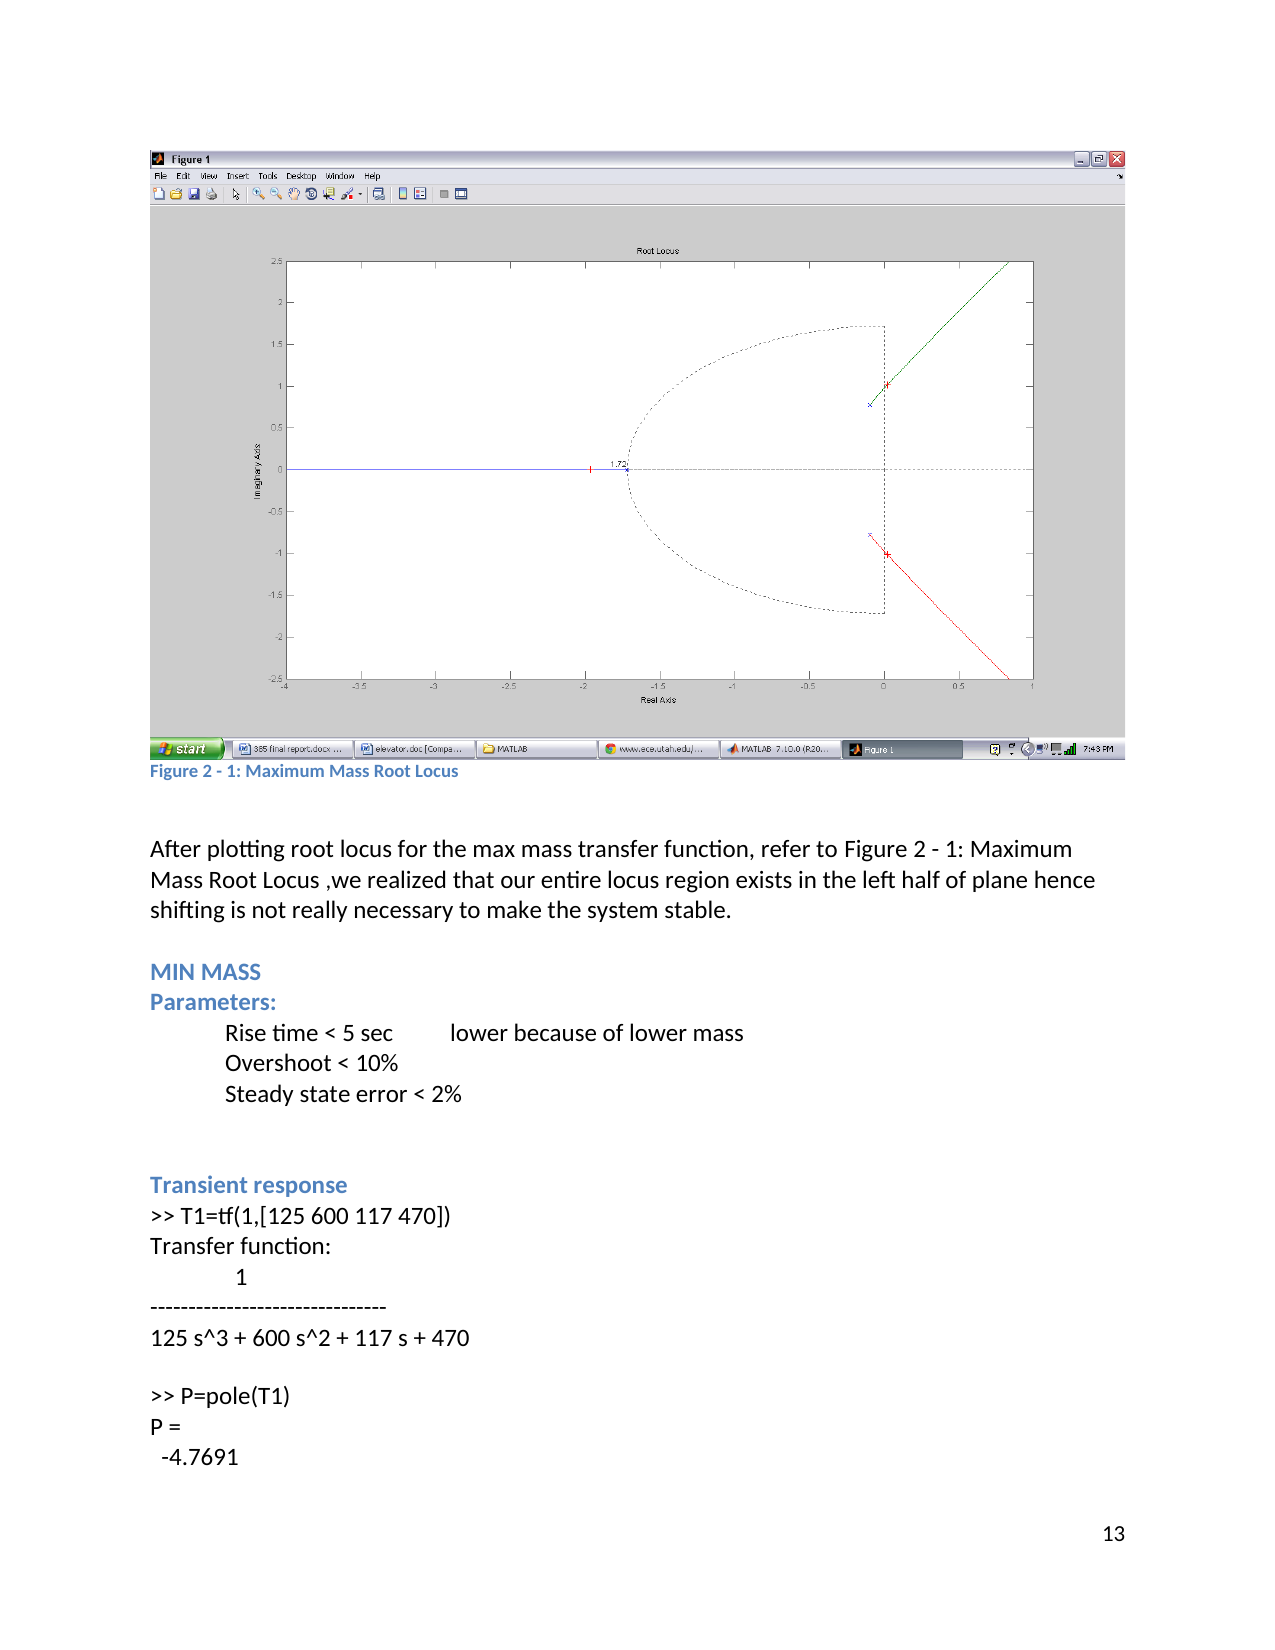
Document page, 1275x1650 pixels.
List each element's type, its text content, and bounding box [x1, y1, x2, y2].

text Steady state error < 2% [225, 1078, 1125, 1108]
text 1 [150, 1261, 1125, 1291]
subtitle Transient response [150, 1169, 1125, 1200]
text >> T1=tf(1,[125 600 117 470]) [150, 1200, 1125, 1230]
text P = [150, 1411, 1125, 1442]
text ------------------------------- [150, 1291, 1125, 1322]
text Rise time < 5 sec lower because of lower mass [225, 1017, 1125, 1047]
text -4.7691 [150, 1442, 1125, 1472]
subtitle Parameters: [150, 986, 1125, 1017]
text Transfer function: [150, 1230, 1125, 1261]
text 125 s^3 + 600 s^2 + 117 s + 470 [150, 1322, 1125, 1352]
text Overshoot < 10% [225, 1047, 1125, 1078]
picture [150, 150, 1125, 760]
text Figure 2 - 1: Maximum Mass Root Locus [150, 760, 1125, 782]
text >> P=pole(T1) [150, 1381, 1125, 1411]
subtitle MIN MASS [150, 956, 1125, 986]
text After plotting root locus for the max mass transfer function, refer to Figure 2 - 1: Maximum Mass Root Locus ,we realized that our entire locus region exists in the left half of plane hence shifting is not really necessary to make the system stable. [150, 834, 1125, 925]
